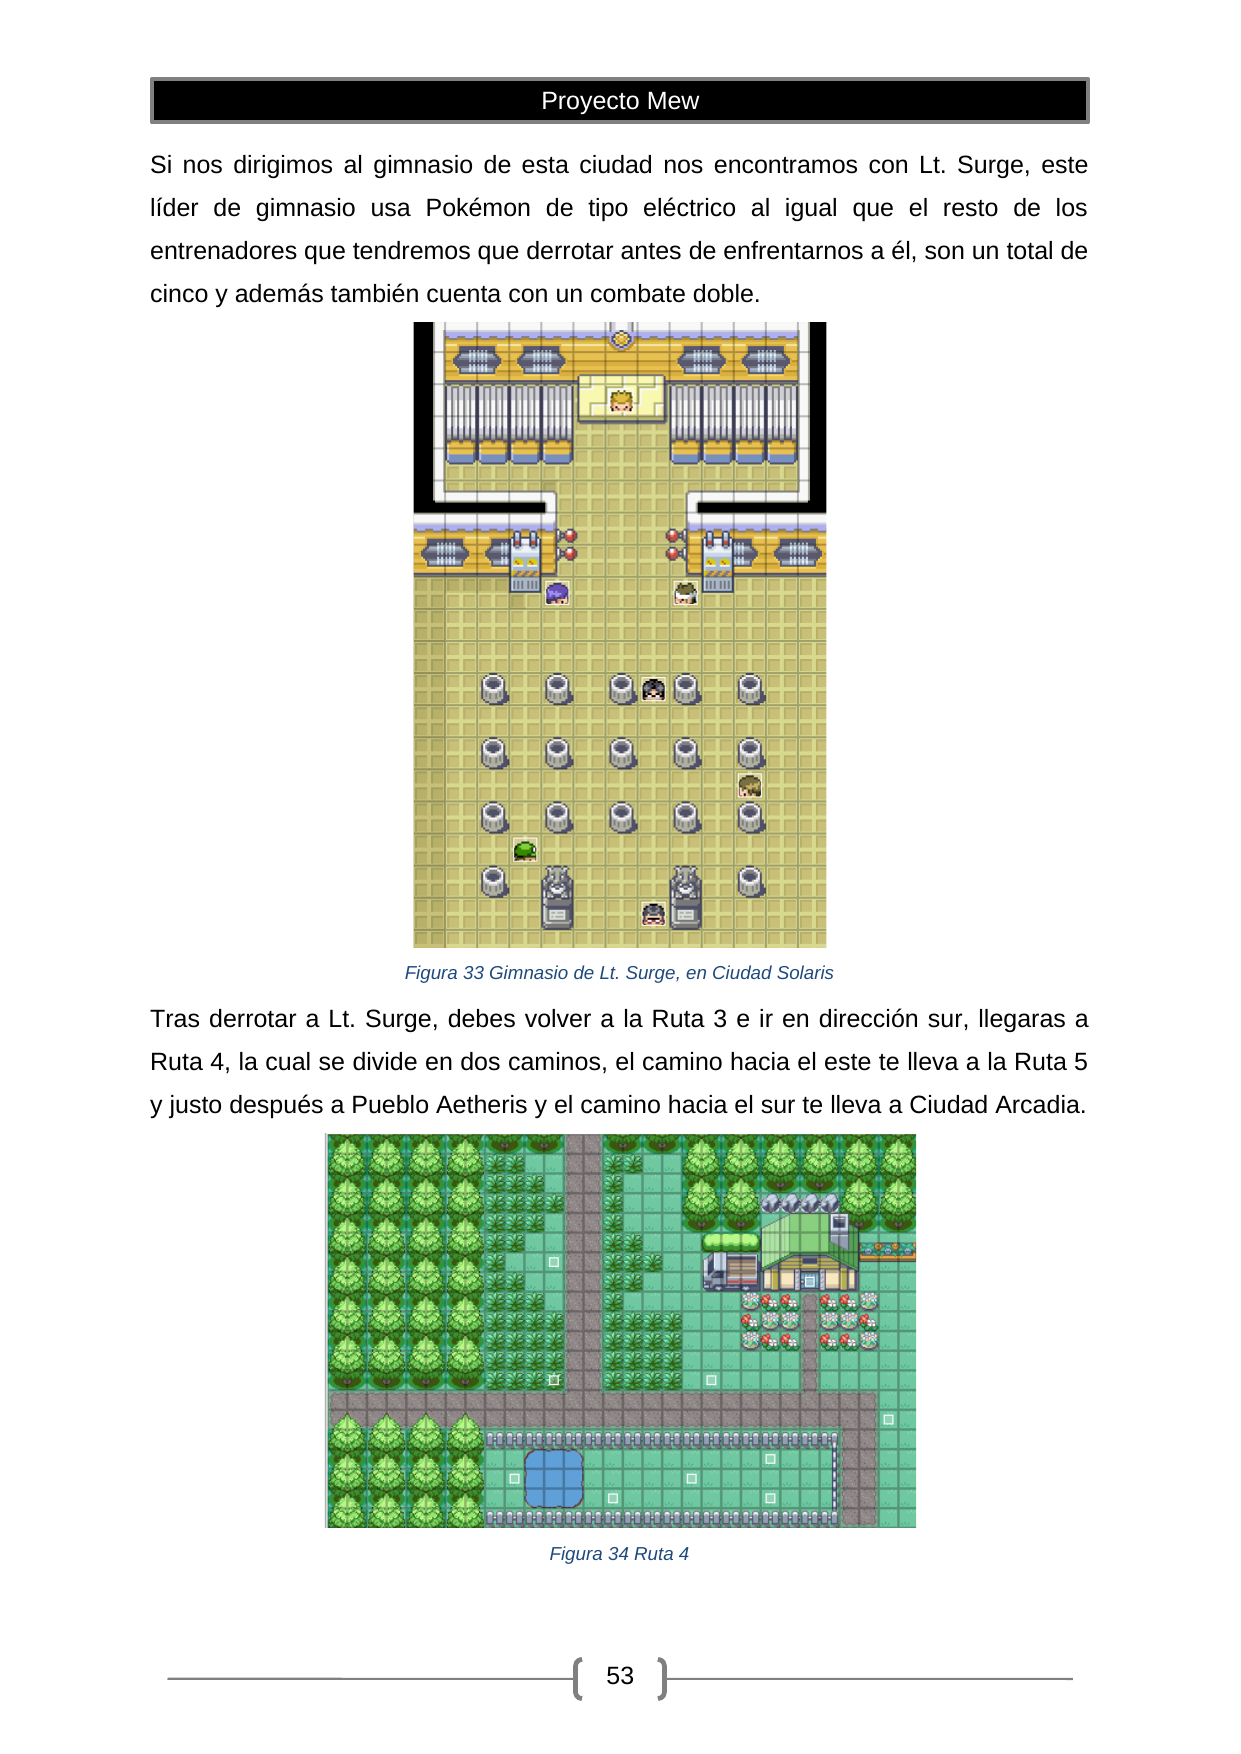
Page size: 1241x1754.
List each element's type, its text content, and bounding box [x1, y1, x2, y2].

picture [324, 1133, 917, 1528]
text Figura 34 Ruta 4 [150, 1542, 1090, 1564]
text Figura 33 Gimnasio de Lt. Surge, en Ciudad Solaris [150, 962, 1090, 983]
text Tras derrotar a Lt. Surge, debes volver a la Ruta 3 e ir en dirección sur, llegaras a Ruta 4, la cual se divide en dos caminos, el camino hacia el este te lleva a la Ruta 5 y justo después a Pueblo Aetheris y el camino hacia el sur te lleva a Ciudad Arcadia. [150, 1004, 1090, 1119]
picture [413, 322, 827, 948]
text Si nos dirigimos al gimnasio de esta ciudad nos encontramos con Lt. Surge, este líder de gimnasio usa Pokémon de tipo eléctrico al igual que el resto de los entrenadores que tendremos que derrotar antes de enfrentarnos a él, son un total de cinco y además también cuenta con un combate doble. [150, 150, 1090, 308]
